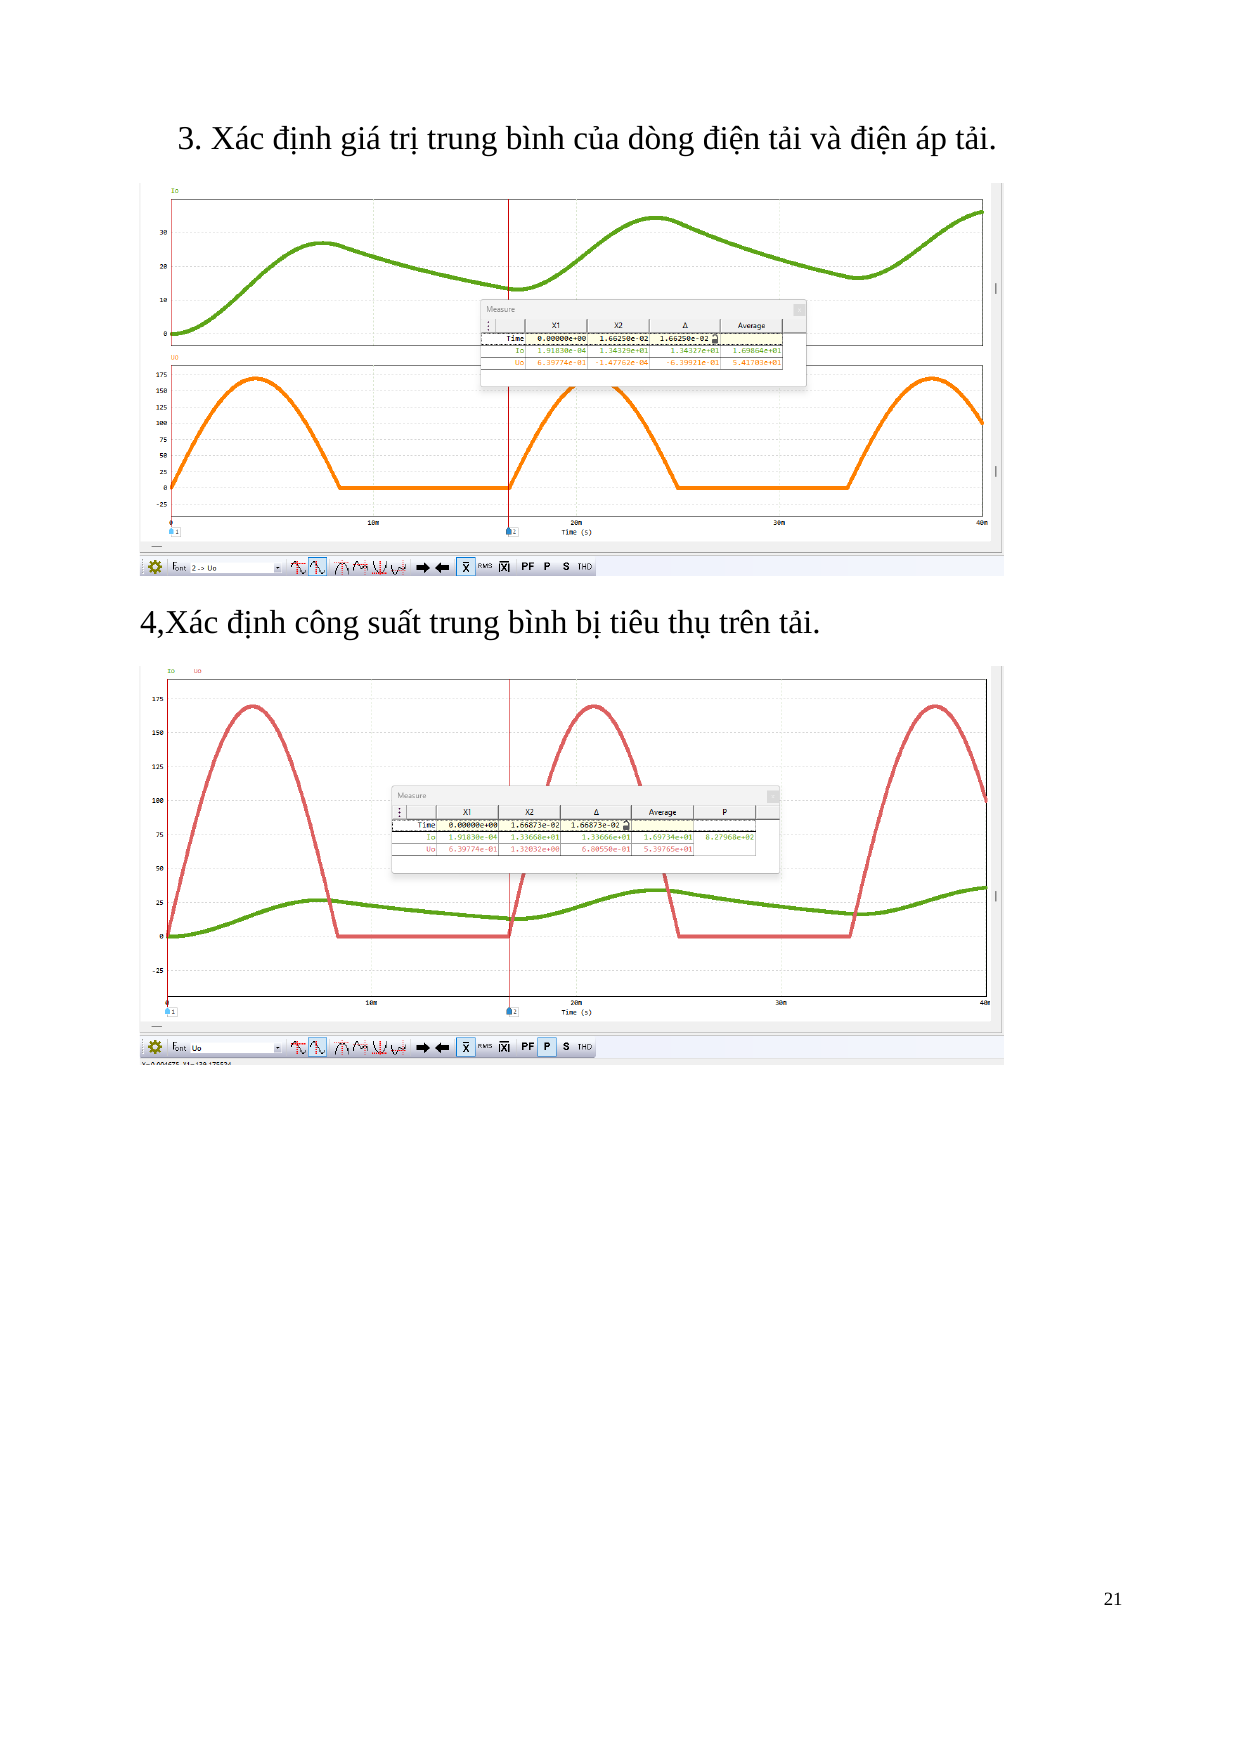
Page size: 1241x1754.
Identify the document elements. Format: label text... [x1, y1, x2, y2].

picture [139, 183, 1004, 576]
text 3. Xác định giá trị trung bình của dòng điện tải và điện áp tải. [177, 118, 1122, 156]
text 4,Xác định công suất trung bình bị tiêu thụ trên tải. [140, 602, 1122, 640]
picture [139, 666, 1004, 1065]
